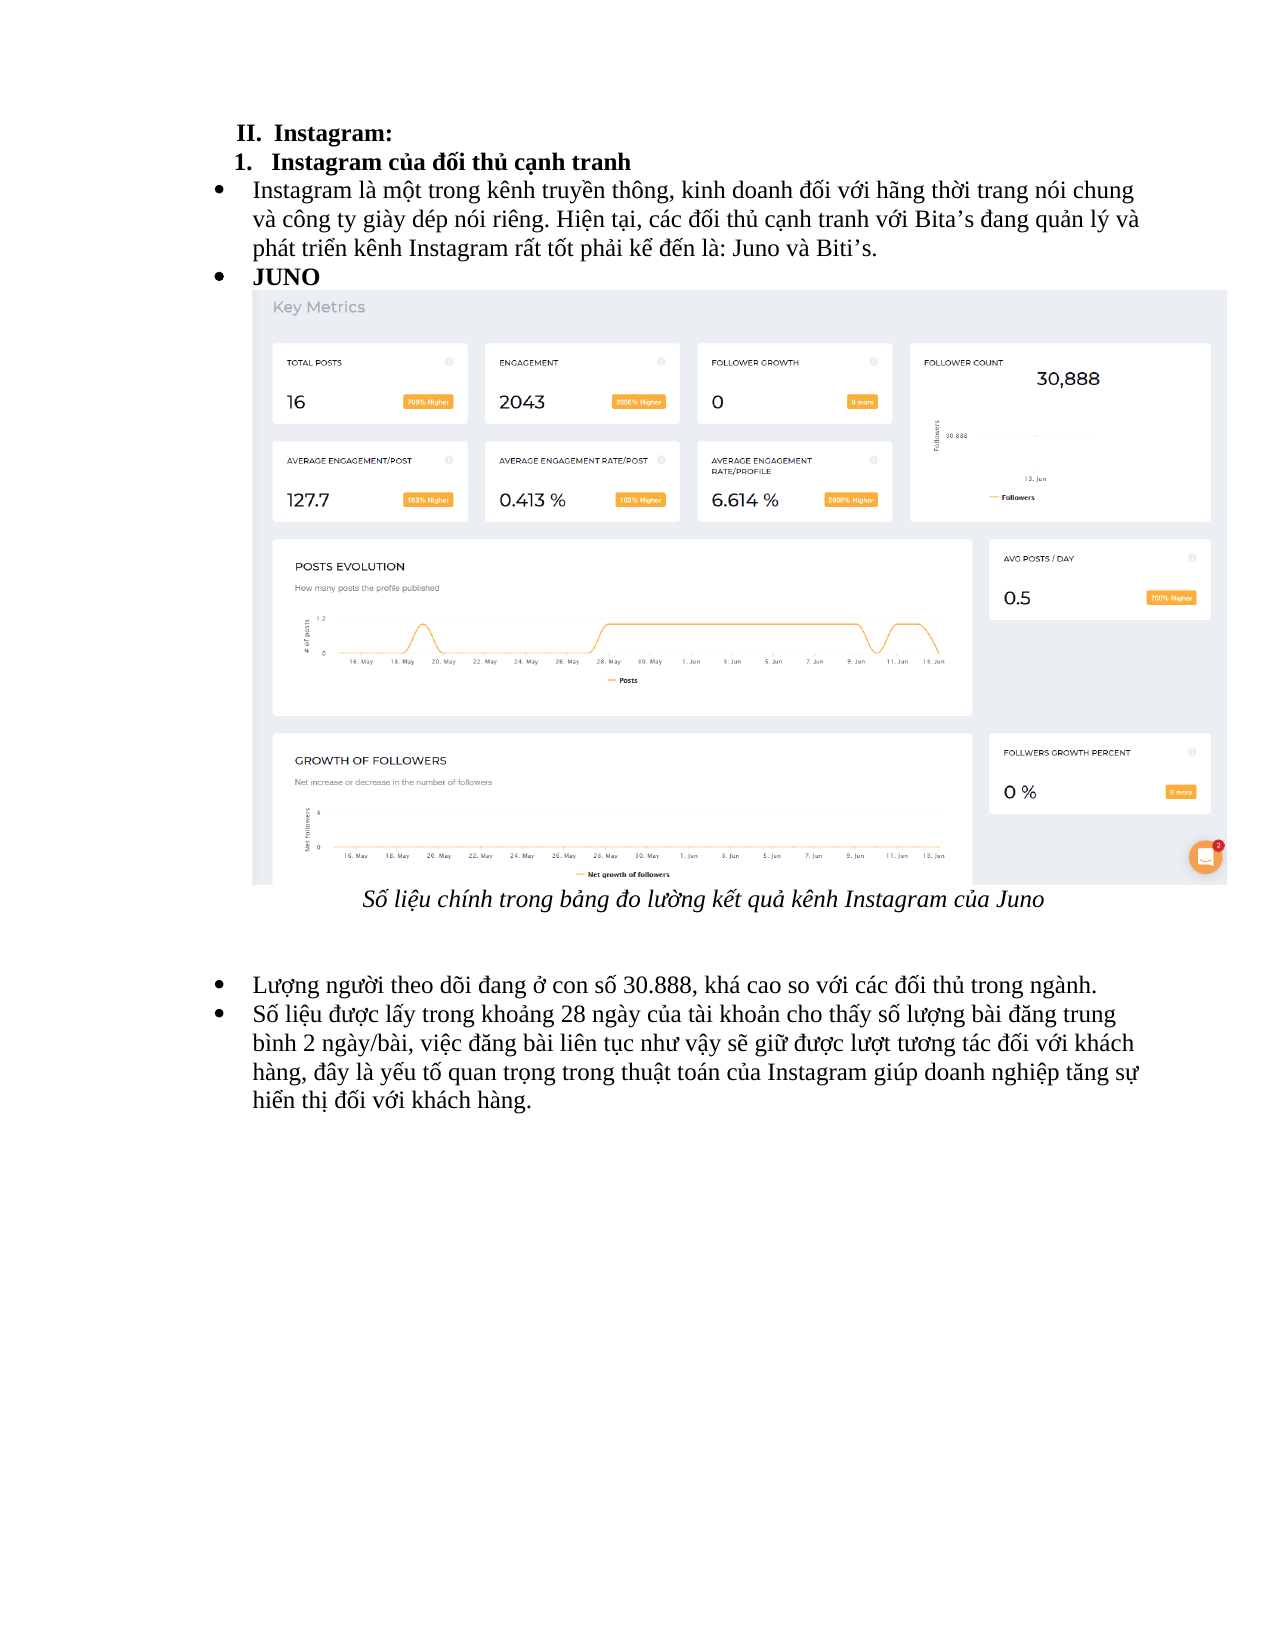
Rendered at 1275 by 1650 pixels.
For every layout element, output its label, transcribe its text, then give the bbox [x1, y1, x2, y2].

picture [252, 290, 1228, 885]
list Instagram là một trong kênh truyền thông, kinh doanh đối với hãng thời trang nói chung và công ty giày dép nói riêng. Hiện tại, các đối thủ cạnh tranh với Bita’s đang quản lý và phát triển kênh Instagram rất tốt phải kể đến là: Juno và Biti’s. [215, 176, 1157, 262]
list Instagram: [236, 118, 1157, 147]
list Số liệu chính trong bảng đo lường kết quả kênh Instagram của Juno [252, 885, 1157, 913]
list Số liệu được lấy trong khoảng 28 ngày của tài khoản cho thấy số lượng bài đăng trung bình 2 ngày/bài, việc đăng bài liên tục như vậy sẽ giữ được lượt tương tác đối với khách hàng, đây là yếu tố quan trọng trong thuật toán của Instagram giúp doanh nghiệp tăng sự hiển thị đối với khách hàng. [215, 999, 1157, 1487]
list JUNO [215, 262, 1157, 291]
list Lượng người theo dõi đang ở con số 30.888, khá cao so với các đối thủ trong ngành. [215, 971, 1157, 999]
list Instagram của đối thủ cạnh tranh [233, 147, 1157, 176]
